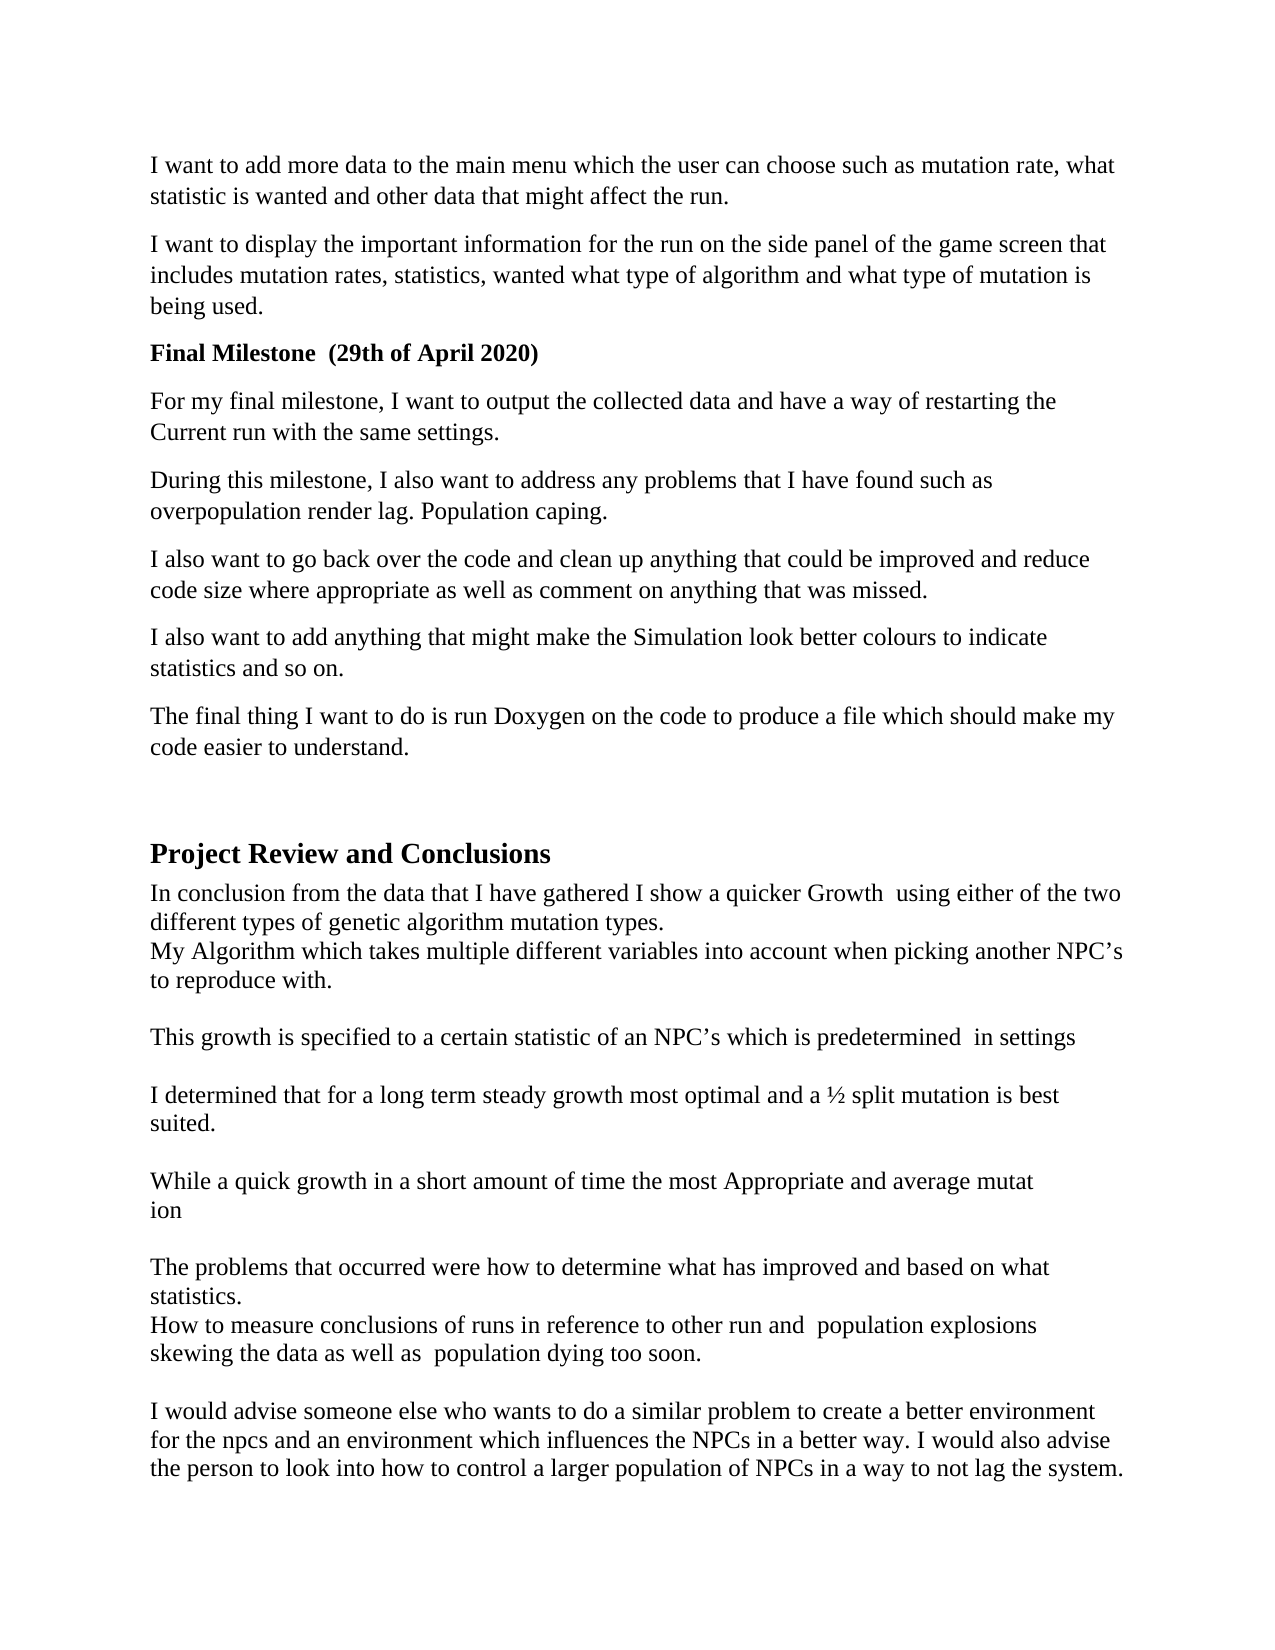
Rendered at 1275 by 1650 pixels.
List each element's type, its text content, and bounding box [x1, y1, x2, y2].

subtitle Project Review and Conclusions [150, 836, 1125, 869]
text Final Milestone (29th of April 2020) [150, 338, 1125, 367]
text During this milestone, I also want to address any problems that I have found such as overpopulation render lag. Population caping. [150, 465, 1125, 525]
text My Algorithm which takes multiple different variables into account when picking another NPC’s to reproduce with. [150, 936, 1125, 993]
text In conclusion from the data that I have gathered I show a quicker Growth using either of the two different types of genetic algorithm mutation types. [150, 878, 1125, 936]
text The final thing I want to do is run Doxygen on the code to produce a file which should make my code easier to understand. [150, 701, 1125, 761]
text The problems that occurred were how to determine what has improved and based on what statistics. [150, 1252, 1125, 1310]
text I want to display the important information for the run on the side panel of the game screen that includes mutation rates, statistics, wanted what type of algorithm and what type of mutation is being used. [150, 229, 1125, 319]
text While a quick growth in a short amount of time the most Appropriate and average mutat [150, 1166, 1125, 1195]
text This growth is specified to a certain statistic of an NPC’s which is predetermined in settings [150, 1022, 1125, 1051]
text ion [150, 1195, 1125, 1223]
text How to measure conclusions of runs in reference to other run and population explosions skewing the data as well as population dying too soon. [150, 1310, 1125, 1367]
text For my final milestone, I want to output the collected data and have a way of restarting the Current run with the same settings. [150, 386, 1125, 446]
text I also want to add anything that might make the Simulation look better colours to indicate statistics and so on. [150, 622, 1125, 682]
text I want to add more data to the main menu which the user can choose such as mutation rate, what statistic is wanted and other data that might affect the run. [150, 150, 1125, 210]
text I determined that for a long term steady growth most optimal and a ½ split mutation is best suited. [150, 1080, 1125, 1137]
text I also want to go back over the code and clean up anything that could be improved and reduce code size where appropriate as well as comment on anything that was missed. [150, 544, 1125, 603]
text I would advise someone else who wants to do a similar problem to create a better environment for the npcs and an environment which influences the NPCs in a better way. I would also advise the person to look into how to control a larger population of NPCs in a way to not lag the system. [150, 1396, 1125, 1482]
